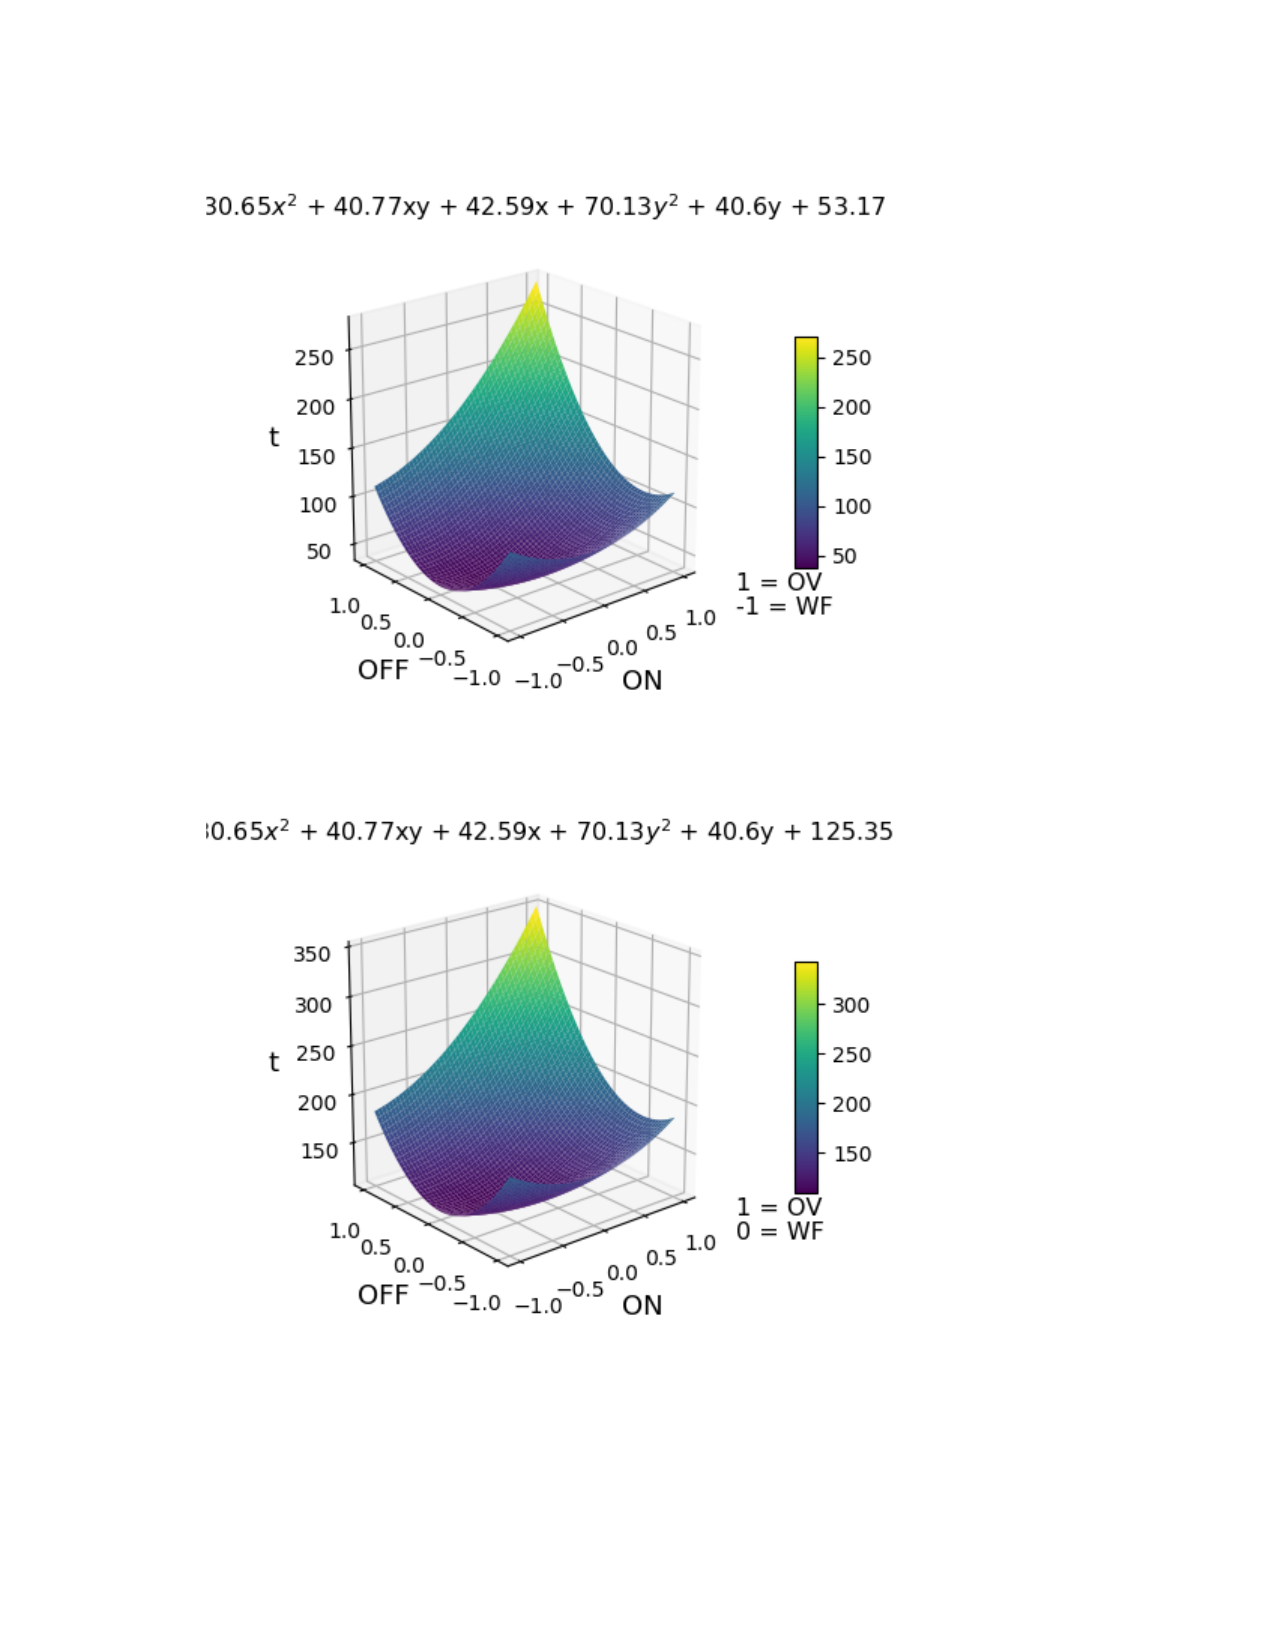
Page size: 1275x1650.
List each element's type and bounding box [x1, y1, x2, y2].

picture [206, 150, 957, 750]
picture [206, 774, 957, 1375]
